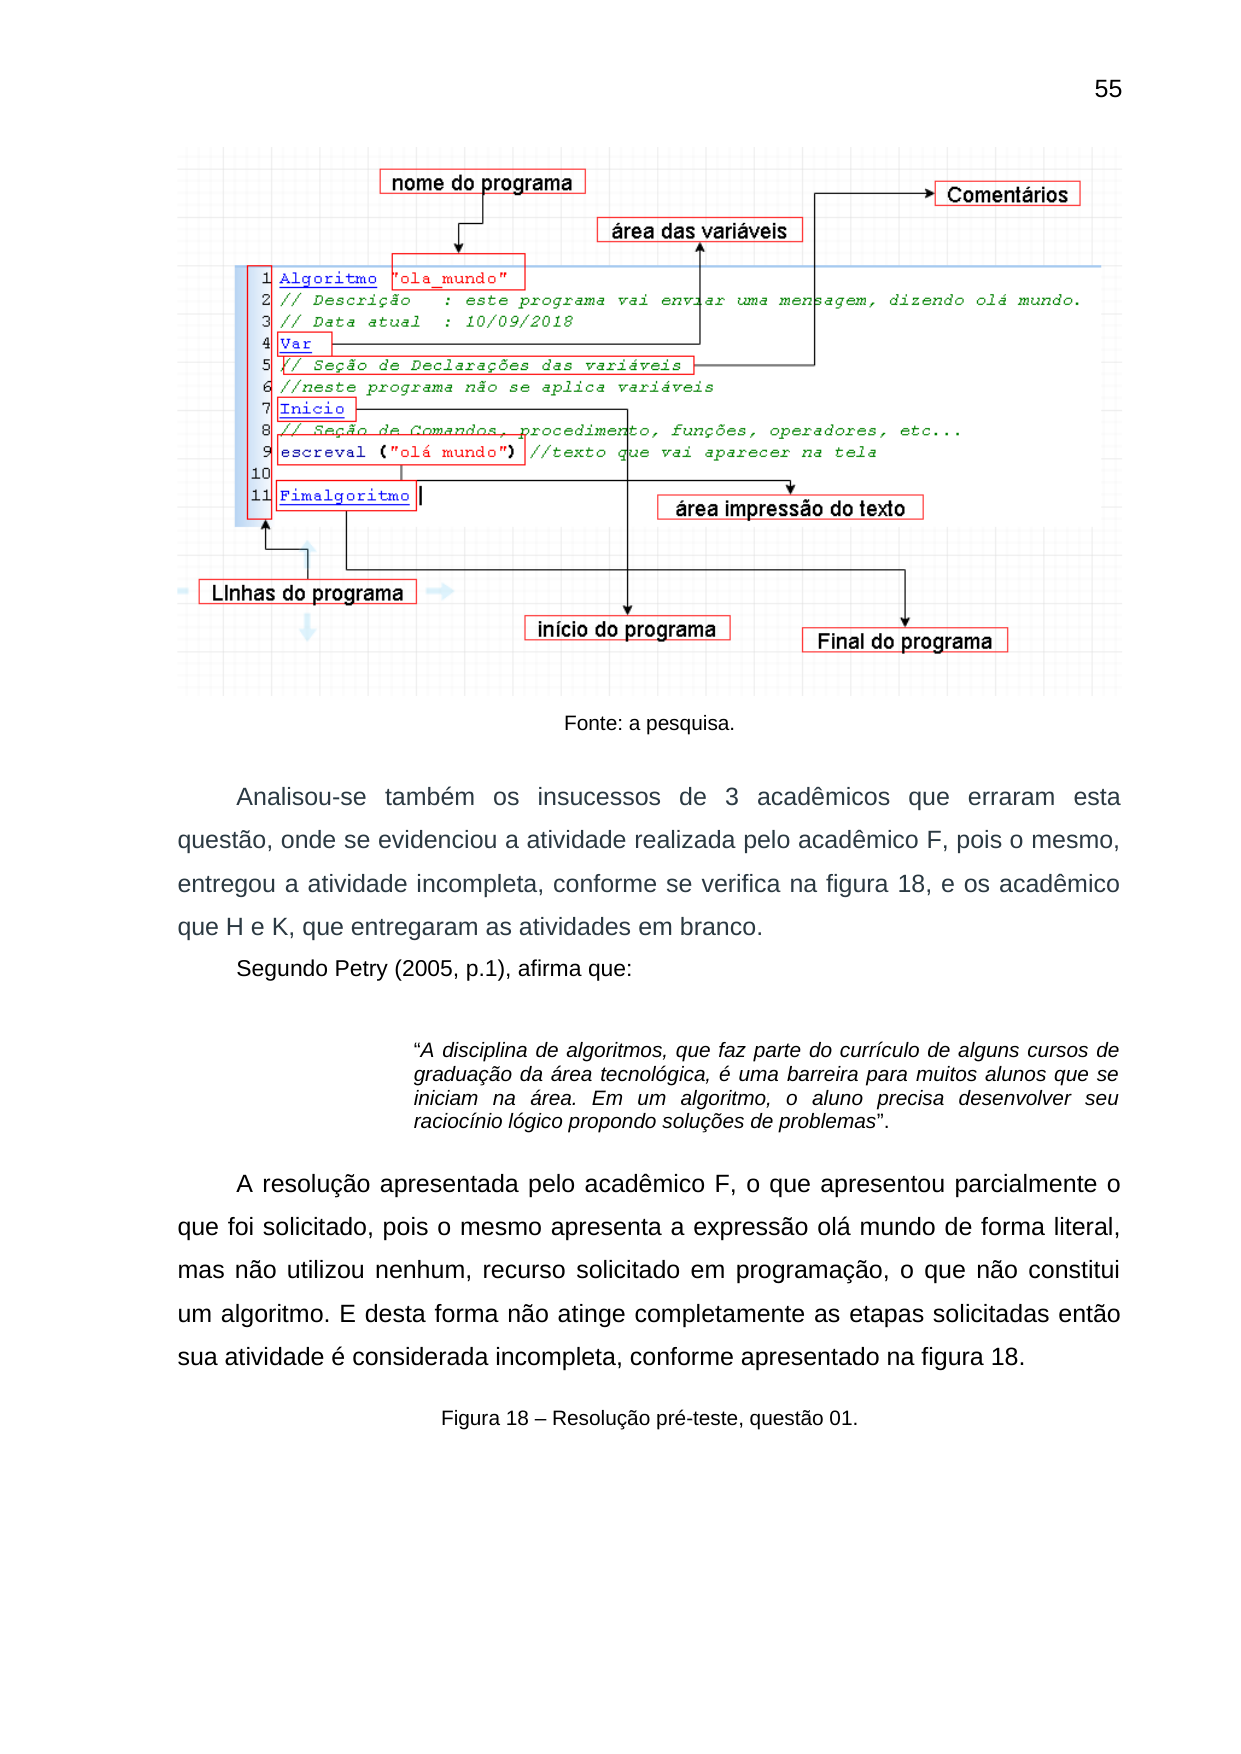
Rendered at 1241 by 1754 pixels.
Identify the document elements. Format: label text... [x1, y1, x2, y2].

picture [177, 147, 1123, 696]
text Segundo Petry (2005, p.1), afirma que: [177, 955, 1122, 981]
text A resolução apresentada pelo acadêmico F, o que apresentou parcialmente o que foi solicitado, pois o mesmo apresenta a expressão olá mundo de forma literal, mas não utilizou nenhum, recurso solicitado em programação, o que não constitui um algoritmo. E desta forma não atinge completamente as etapas solicitadas então sua atividade é considerada incompleta, conforme apresentado na figura 18. [177, 1169, 1122, 1370]
text Analisou-se também os insucessos de 3 acadêmicos que erraram esta questão, onde se evidenciou a atividade realizada pelo acadêmico F, pois o mesmo, entregou a atividade incompleta, conforme se verifica na figura 18, e os acadêmico que H e K, que entregaram as atividades em branco. [177, 782, 1122, 940]
text “A disciplina de algoritmos, que faz parte do currículo de alguns cursos de graduação da área tecnológica, é uma barreira para muitos alunos que se iniciam na área. Em um algoritmo, o aluno precisa desenvolver seu raciocínio lógico propondo soluções de problemas”. [413, 1037, 1122, 1133]
text Figura 18 – Resolução pré-teste, questão 01. [177, 1406, 1122, 1429]
text Fonte: a pesquisa. [177, 710, 1122, 734]
